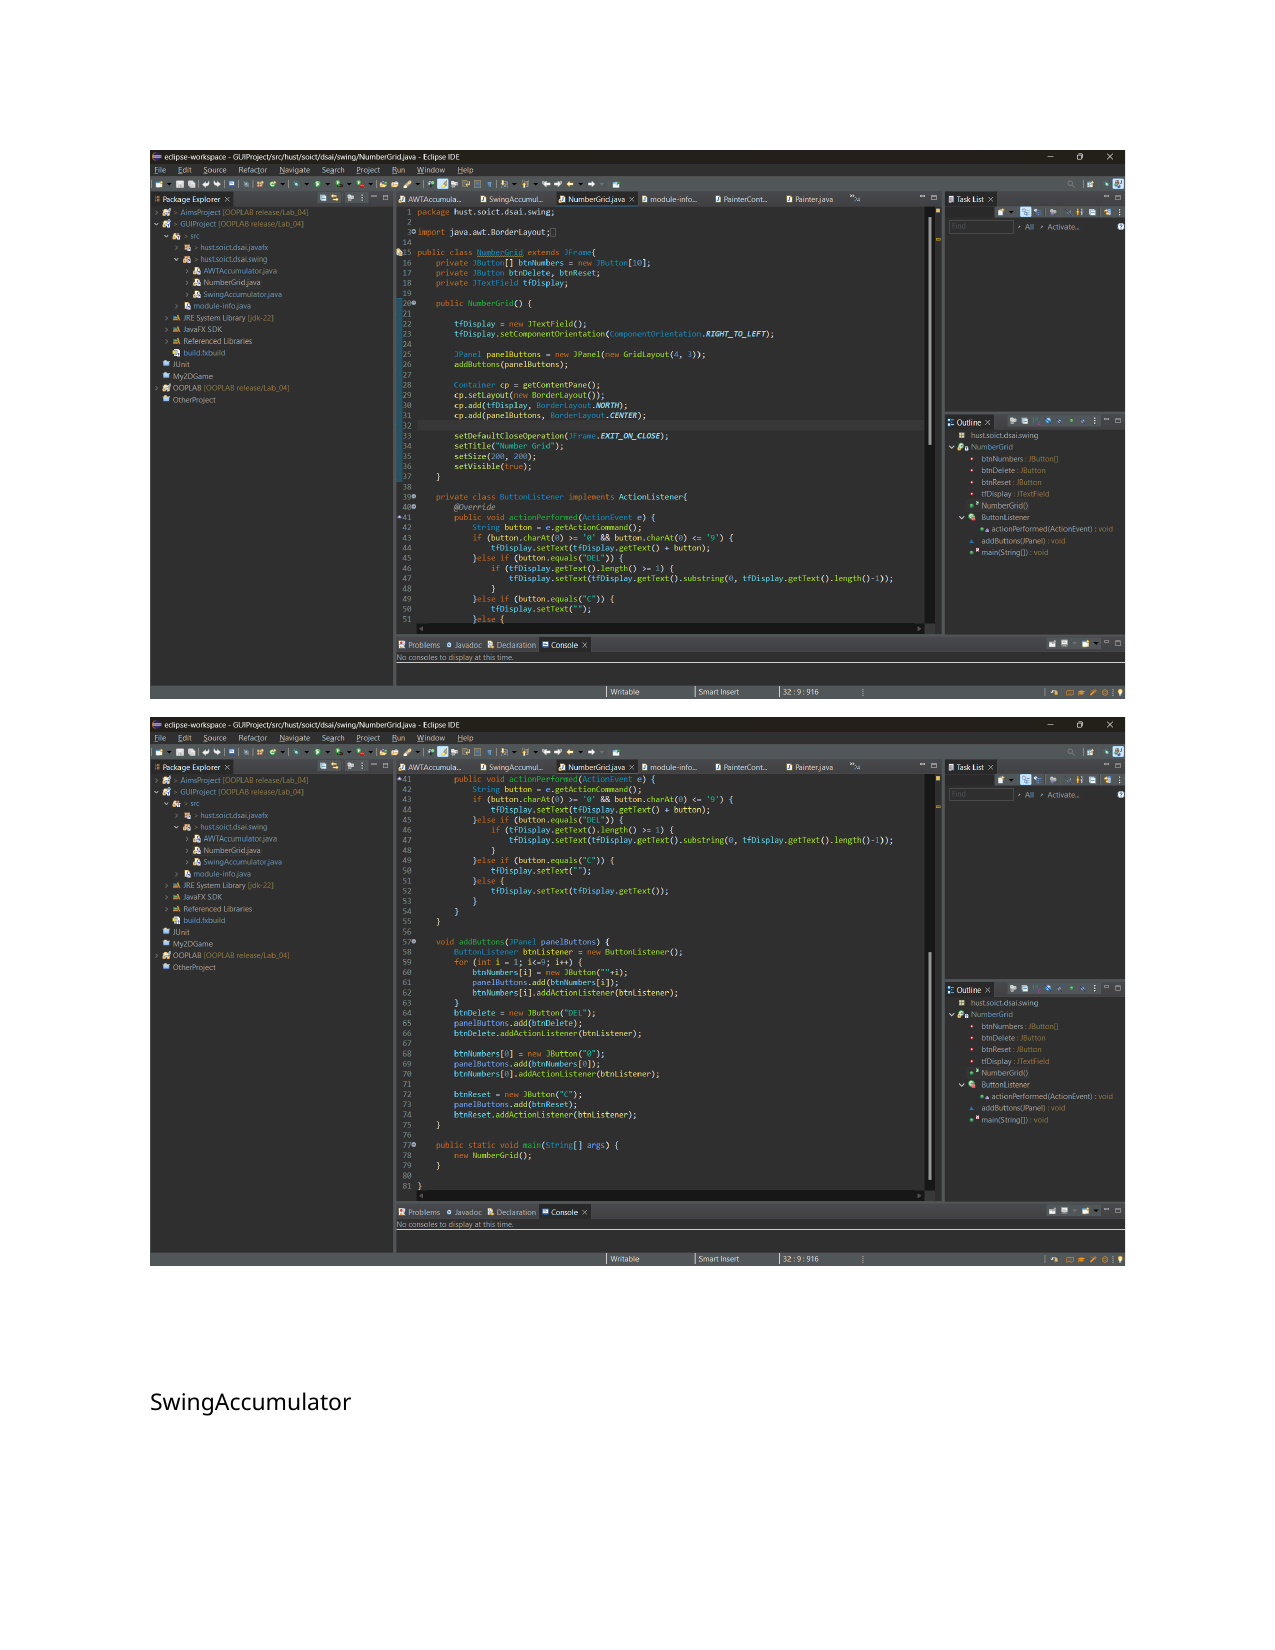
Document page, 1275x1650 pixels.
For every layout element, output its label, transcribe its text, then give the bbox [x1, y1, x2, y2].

picture [150, 717, 1125, 1266]
picture [150, 150, 1125, 699]
text SwingAccumulator [150, 1386, 1125, 1417]
